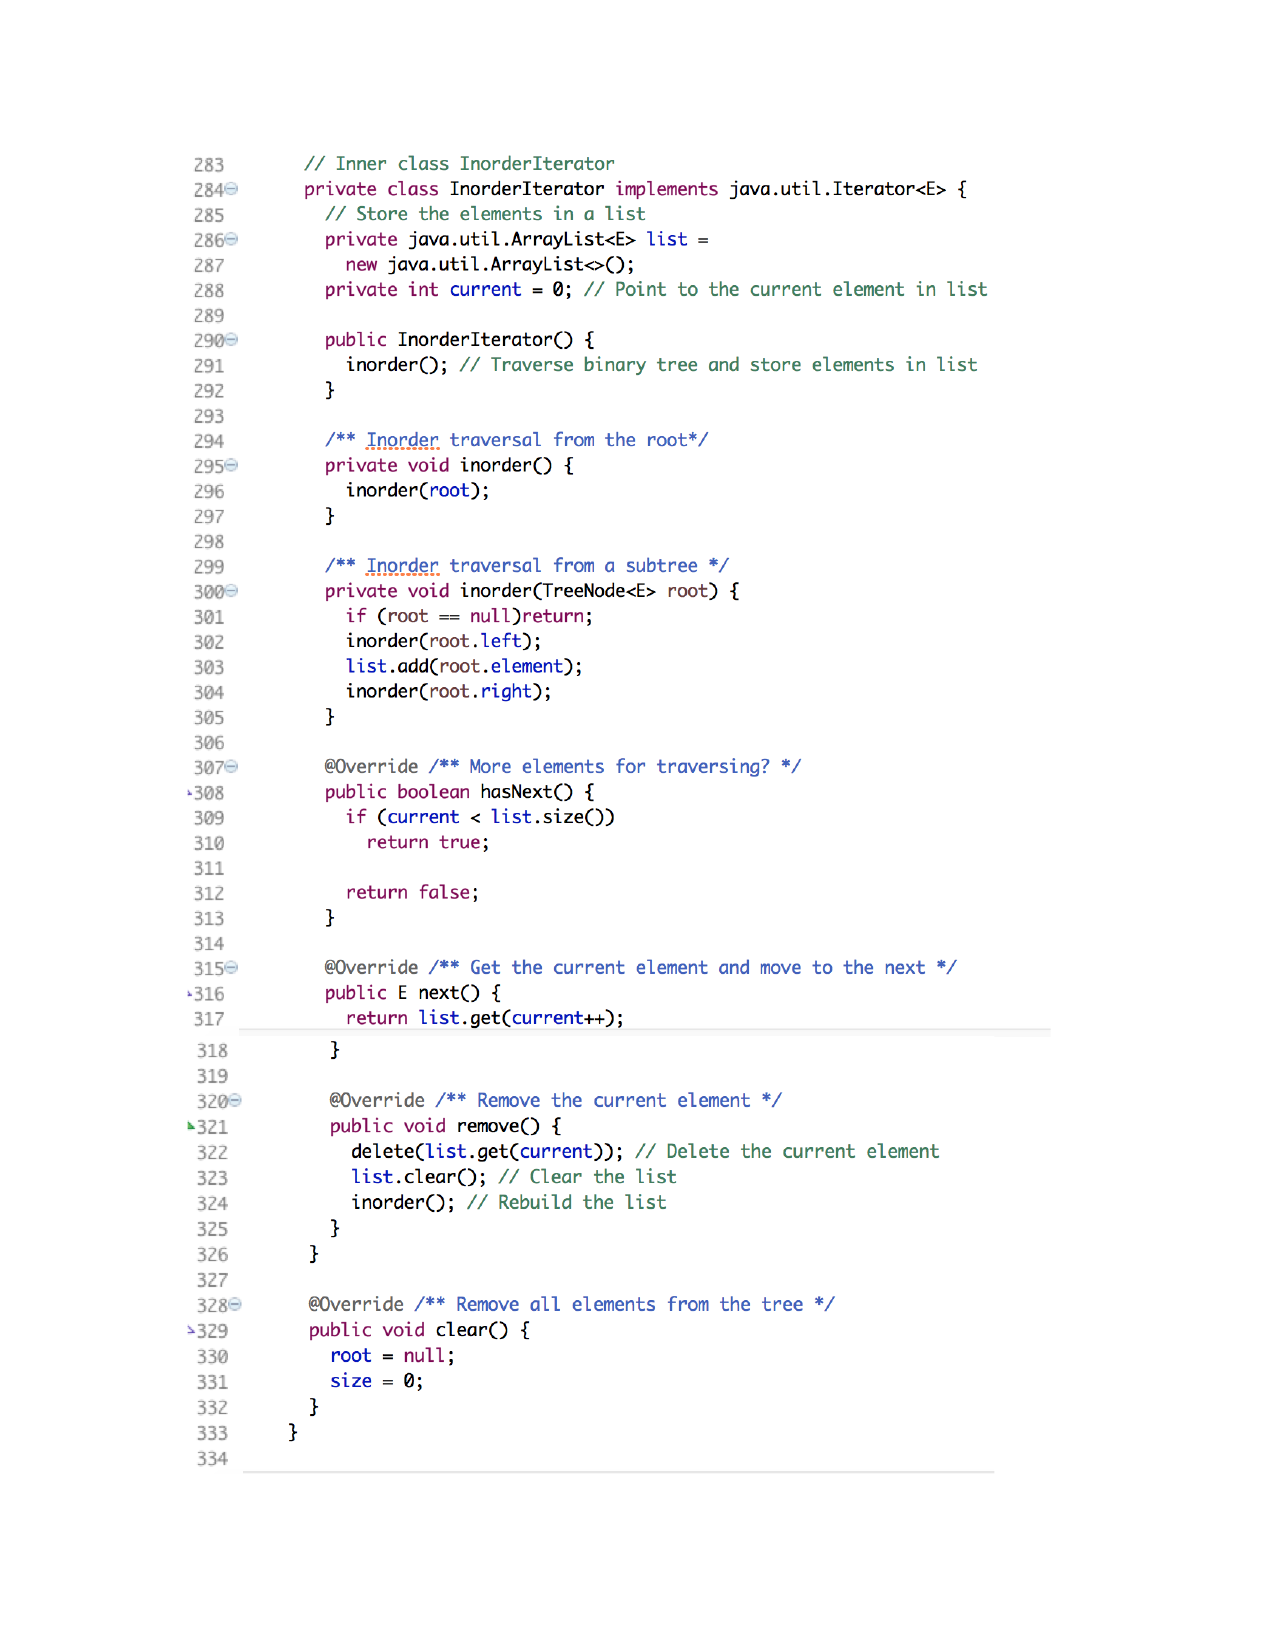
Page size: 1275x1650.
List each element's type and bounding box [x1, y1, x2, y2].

picture [187, 150, 1051, 1474]
